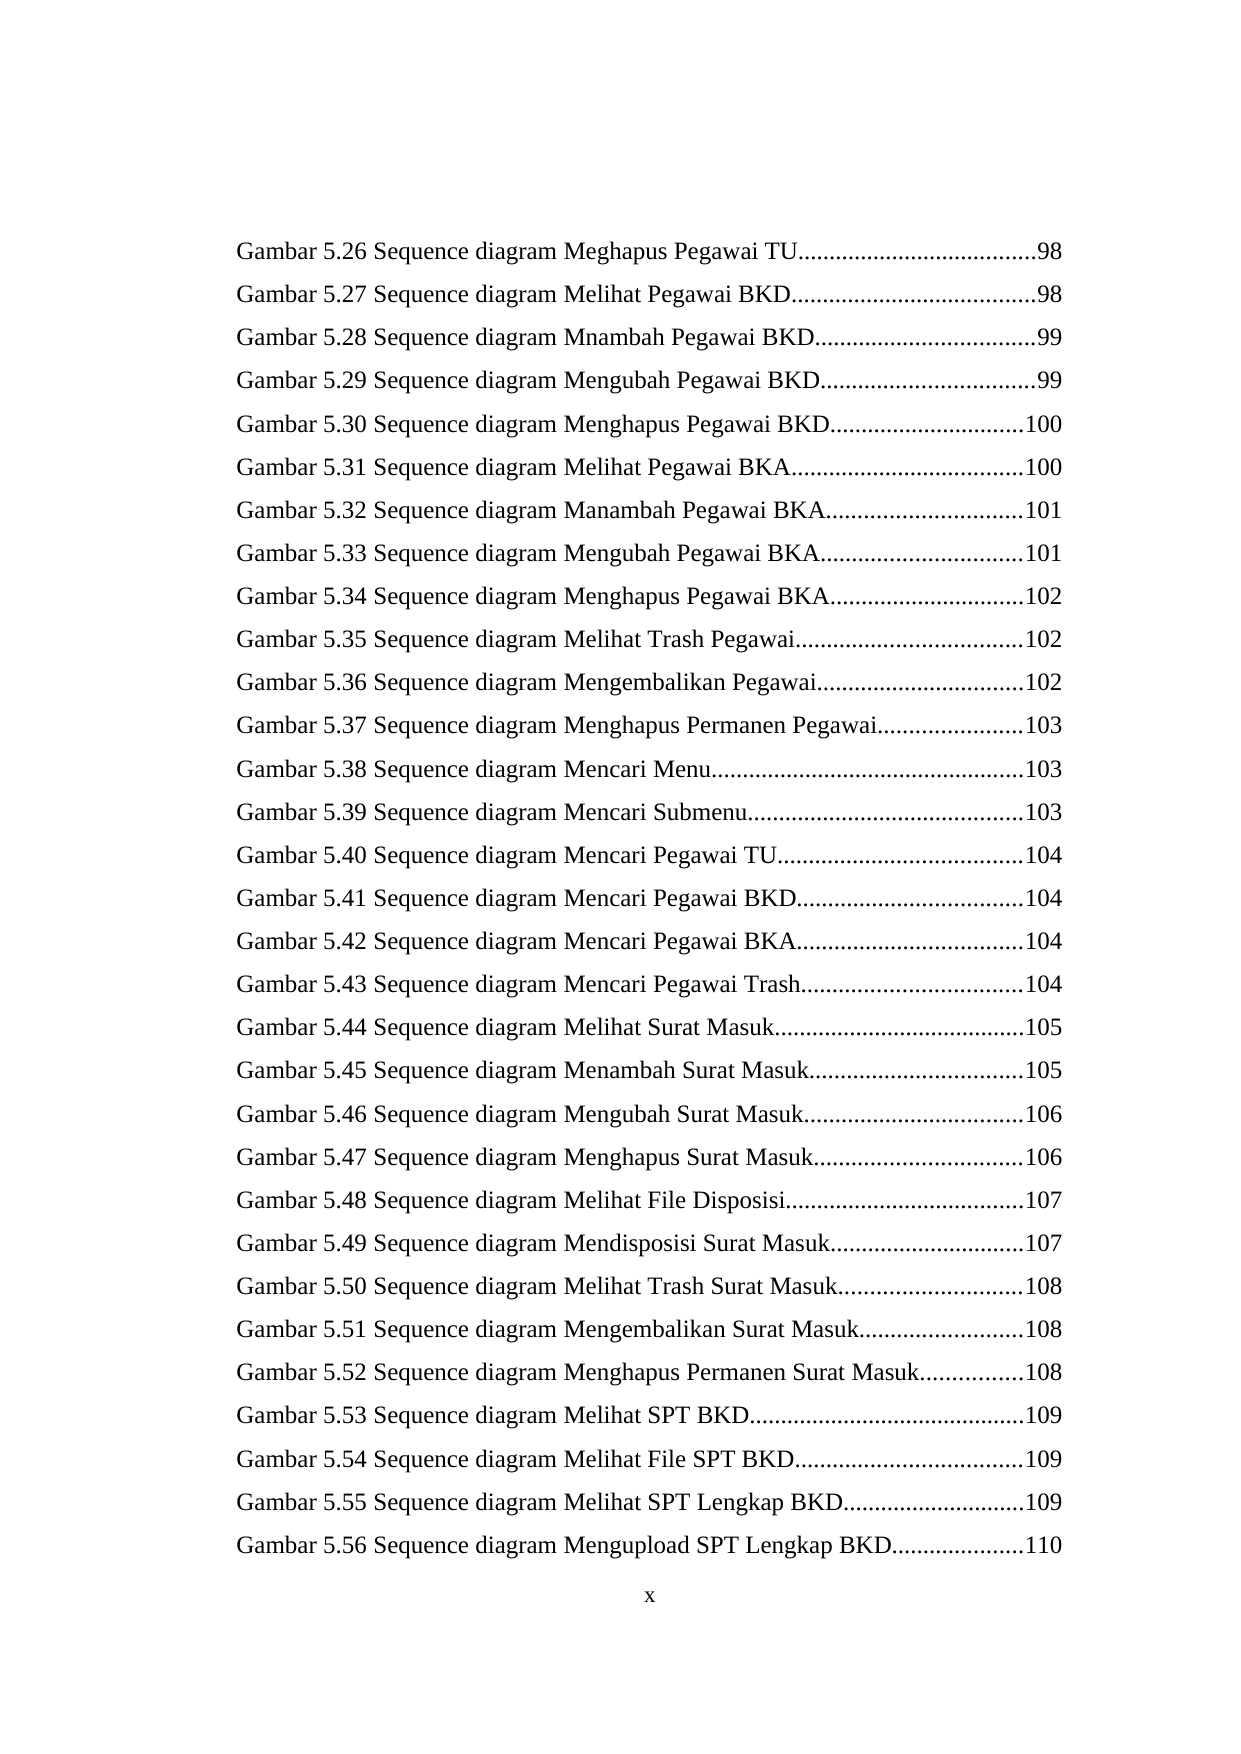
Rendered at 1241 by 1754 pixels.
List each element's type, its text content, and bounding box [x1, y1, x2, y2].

text Gambar 5.46 Sequence diagram Mengubah Surat Masuk 106 [236, 1099, 1063, 1127]
text Gambar 5.49 Sequence diagram Mendisposisi Surat Masuk 107 [236, 1228, 1063, 1257]
text Gambar 5.55 Sequence diagram Melihat SPT Lengkap BKD 109 [236, 1487, 1063, 1516]
text Gambar 5.31 Sequence diagram Melihat Pegawai BKA 100 [236, 452, 1063, 481]
text Gambar 5.27 Sequence diagram Melihat Pegawai BKD 98 [236, 279, 1063, 308]
text Gambar 5.51 Sequence diagram Mengembalikan Surat Masuk 108 [236, 1314, 1063, 1343]
text Gambar 5.36 Sequence diagram Mengembalikan Pegawai 102 [236, 667, 1063, 696]
text Gambar 5.54 Sequence diagram Melihat File SPT BKD 109 [236, 1444, 1063, 1472]
text Gambar 5.40 Sequence diagram Mencari Pegawai TU 104 [236, 840, 1063, 869]
text Gambar 5.53 Sequence diagram Melihat SPT BKD 109 [236, 1401, 1063, 1429]
text Gambar 5.28 Sequence diagram Mnambah Pegawai BKD 99 [236, 322, 1063, 351]
text Gambar 5.26 Sequence diagram Meghapus Pegawai TU 98 [236, 236, 1063, 265]
text Gambar 5.48 Sequence diagram Melihat File Disposisi 107 [236, 1185, 1063, 1214]
text Gambar 5.38 Sequence diagram Mencari Menu 103 [236, 754, 1063, 782]
text Gambar 5.45 Sequence diagram Menambah Surat Masuk 105 [236, 1056, 1063, 1084]
text Gambar 5.29 Sequence diagram Mengubah Pegawai BKD 99 [236, 366, 1063, 394]
text Gambar 5.34 Sequence diagram Menghapus Pegawai BKA 102 [236, 581, 1063, 610]
text Gambar 5.50 Sequence diagram Melihat Trash Surat Masuk 108 [236, 1271, 1063, 1300]
text Gambar 5.43 Sequence diagram Mencari Pegawai Trash 104 [236, 969, 1063, 998]
text Gambar 5.41 Sequence diagram Mencari Pegawai BKD 104 [236, 883, 1063, 912]
text Gambar 5.56 Sequence diagram Mengupload SPT Lengkap BKD 110 [236, 1530, 1063, 1559]
text Gambar 5.47 Sequence diagram Menghapus Surat Masuk 106 [236, 1142, 1063, 1171]
text Gambar 5.35 Sequence diagram Melihat Trash Pegawai 102 [236, 624, 1063, 653]
text Gambar 5.44 Sequence diagram Melihat Surat Masuk 105 [236, 1012, 1063, 1041]
text Gambar 5.30 Sequence diagram Menghapus Pegawai BKD 100 [236, 409, 1063, 437]
text Gambar 5.39 Sequence diagram Mencari Submenu 103 [236, 797, 1063, 826]
text Gambar 5.33 Sequence diagram Mengubah Pegawai BKA 101 [236, 538, 1063, 567]
text Gambar 5.37 Sequence diagram Menghapus Permanen Pegawai 103 [236, 711, 1063, 739]
text Gambar 5.32 Sequence diagram Manambah Pegawai BKA 101 [236, 495, 1063, 524]
text Gambar 5.42 Sequence diagram Mencari Pegawai BKA 104 [236, 926, 1063, 955]
text Gambar 5.52 Sequence diagram Menghapus Permanen Surat Masuk 108 [236, 1357, 1063, 1386]
